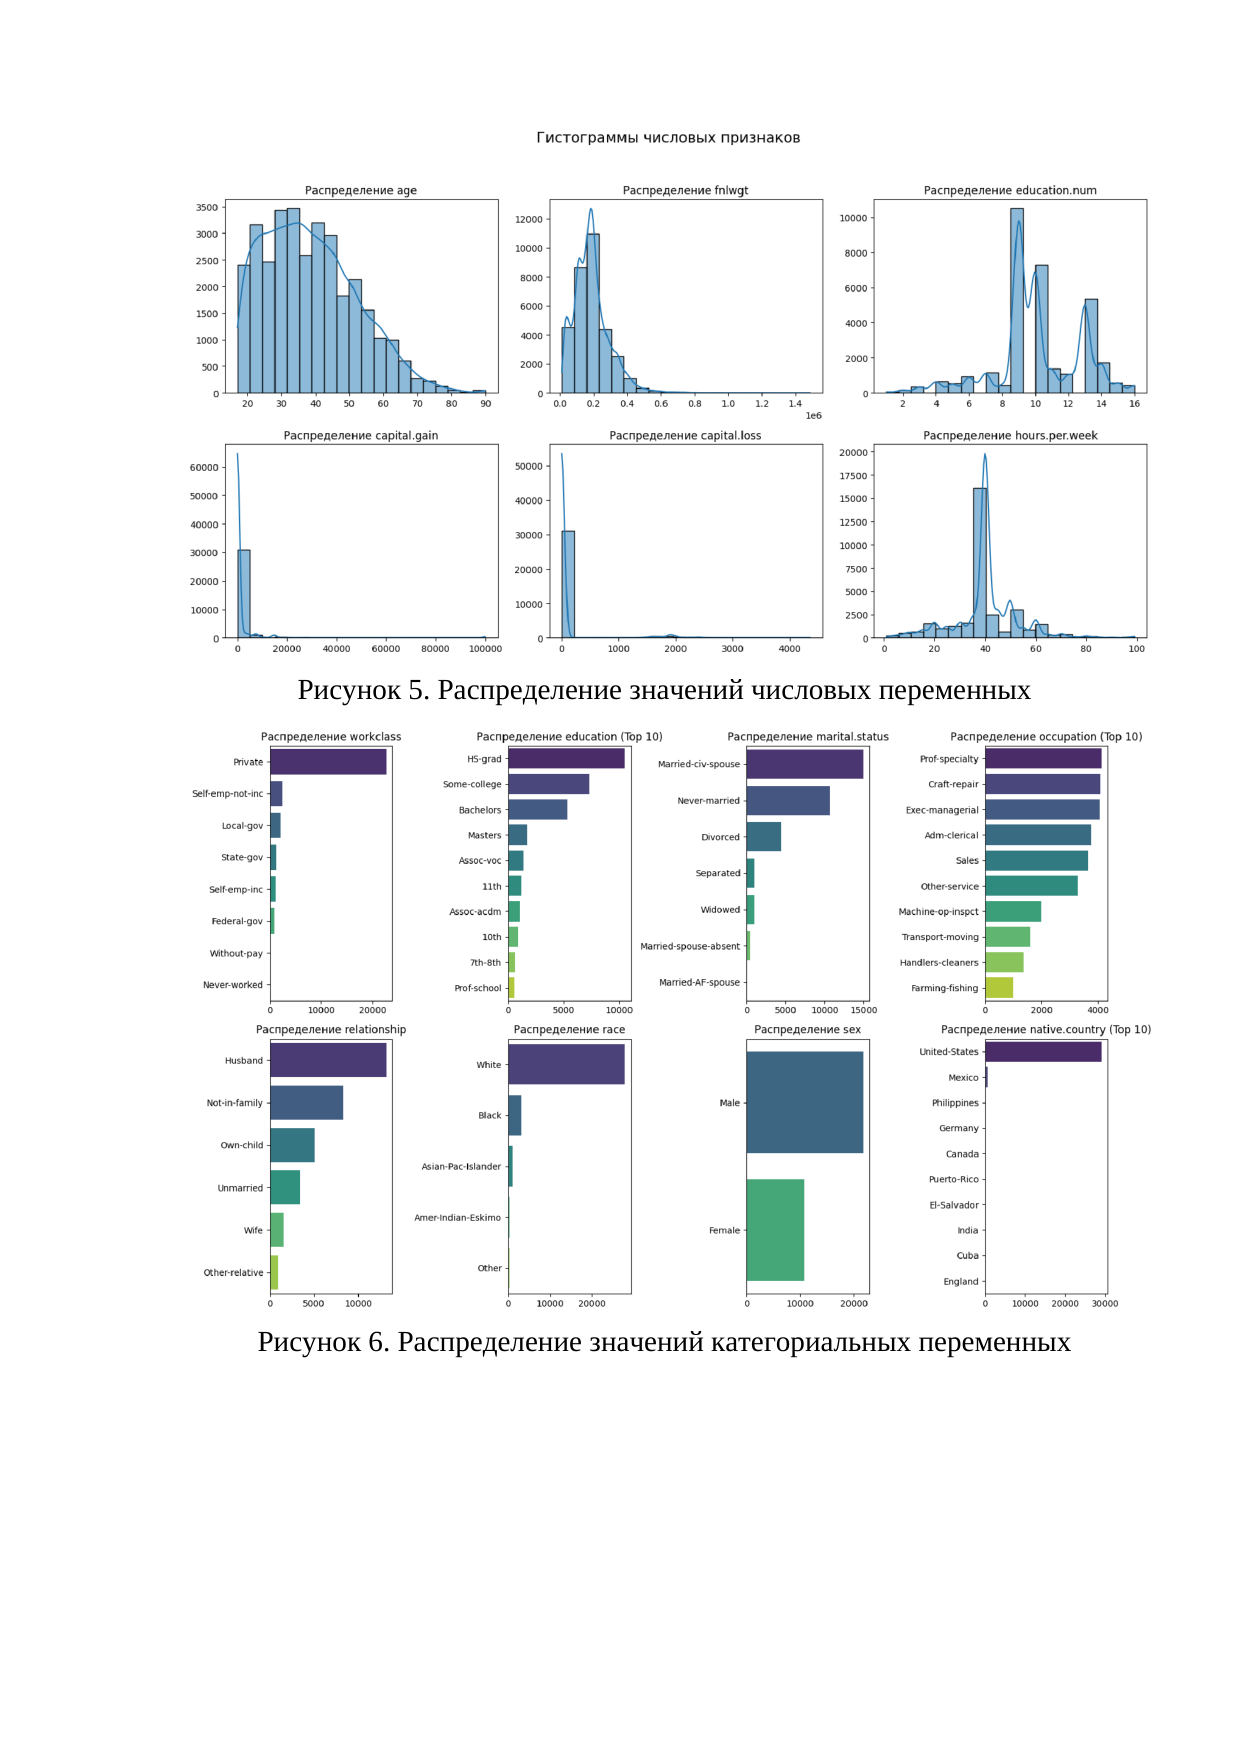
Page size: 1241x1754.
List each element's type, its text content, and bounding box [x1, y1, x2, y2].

text Рисунок 5. Распределение значений числовых переменных [177, 672, 1152, 706]
picture [177, 118, 1152, 658]
text Рисунок 6. Распределение значений категориальных переменных [177, 1324, 1152, 1357]
picture [177, 726, 1157, 1310]
